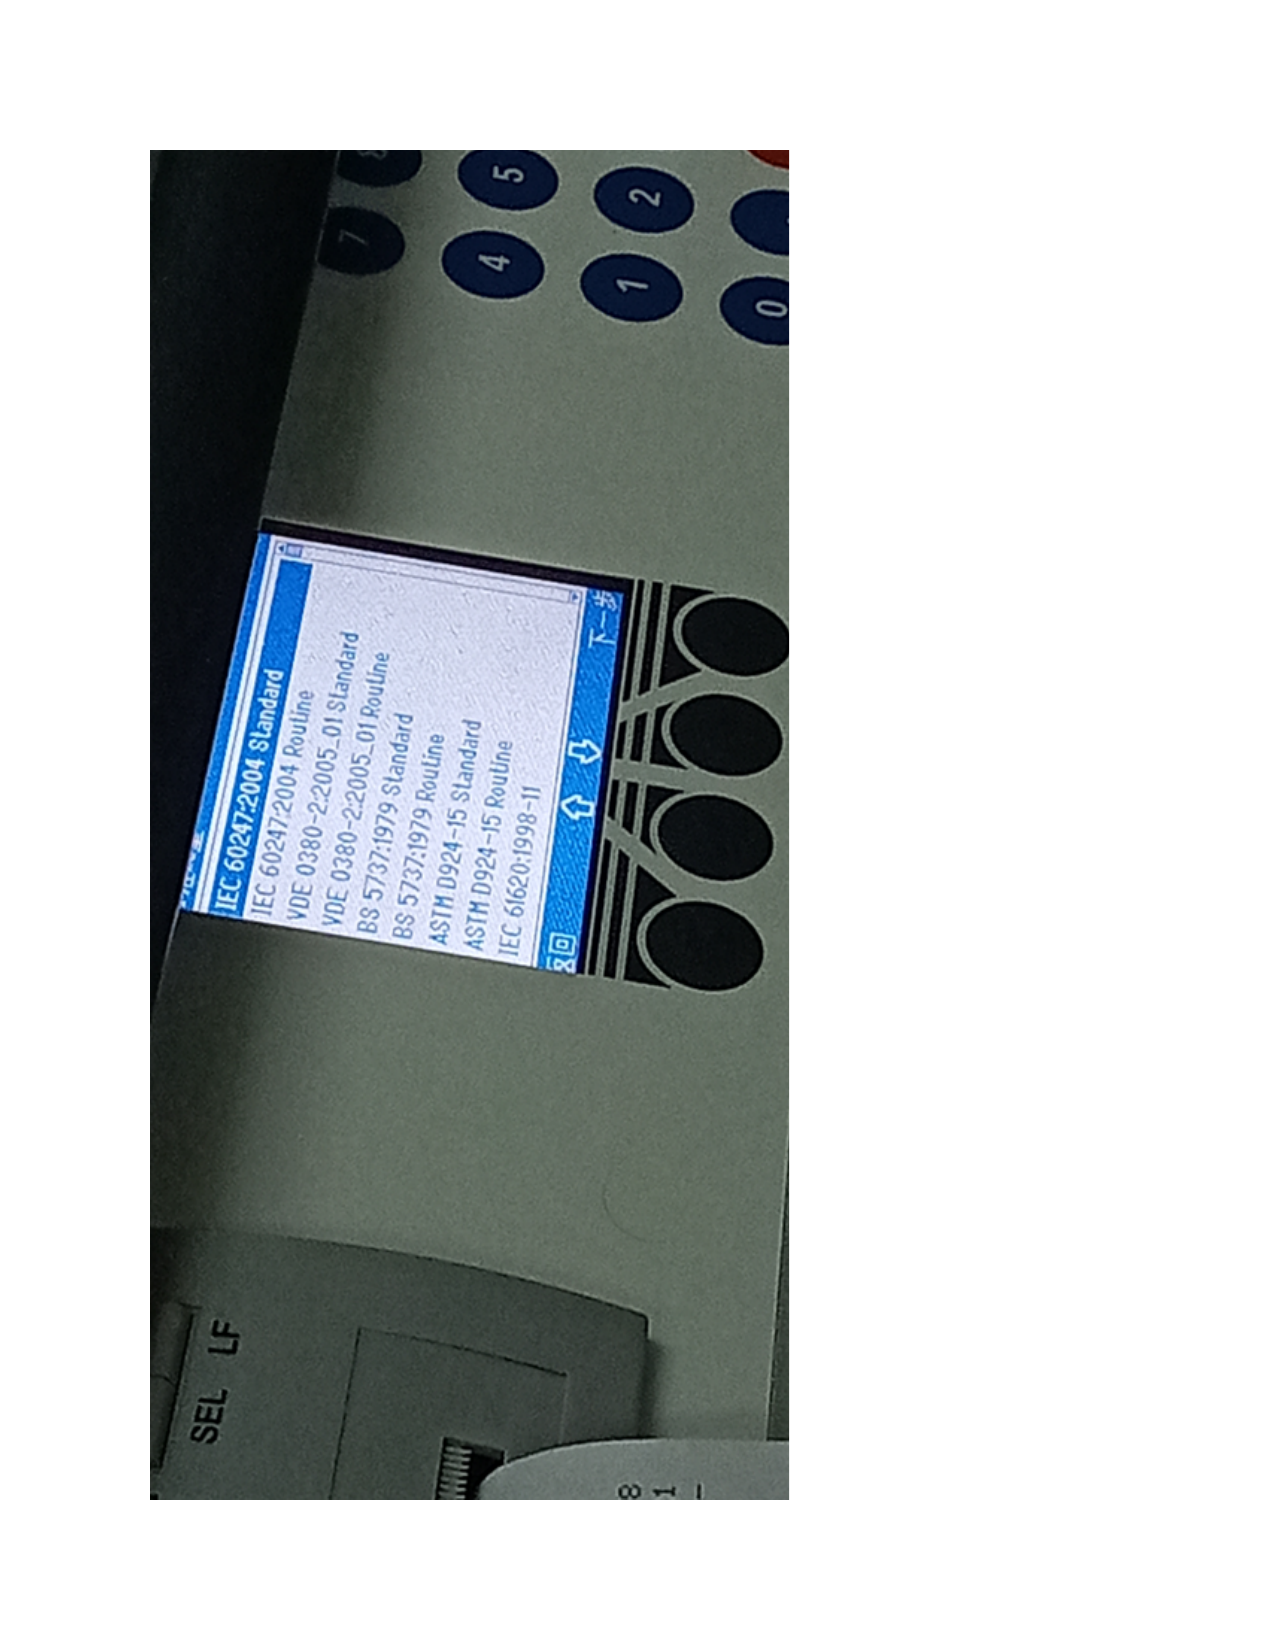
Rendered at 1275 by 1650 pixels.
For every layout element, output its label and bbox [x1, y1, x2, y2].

picture [150, 150, 790, 1500]
